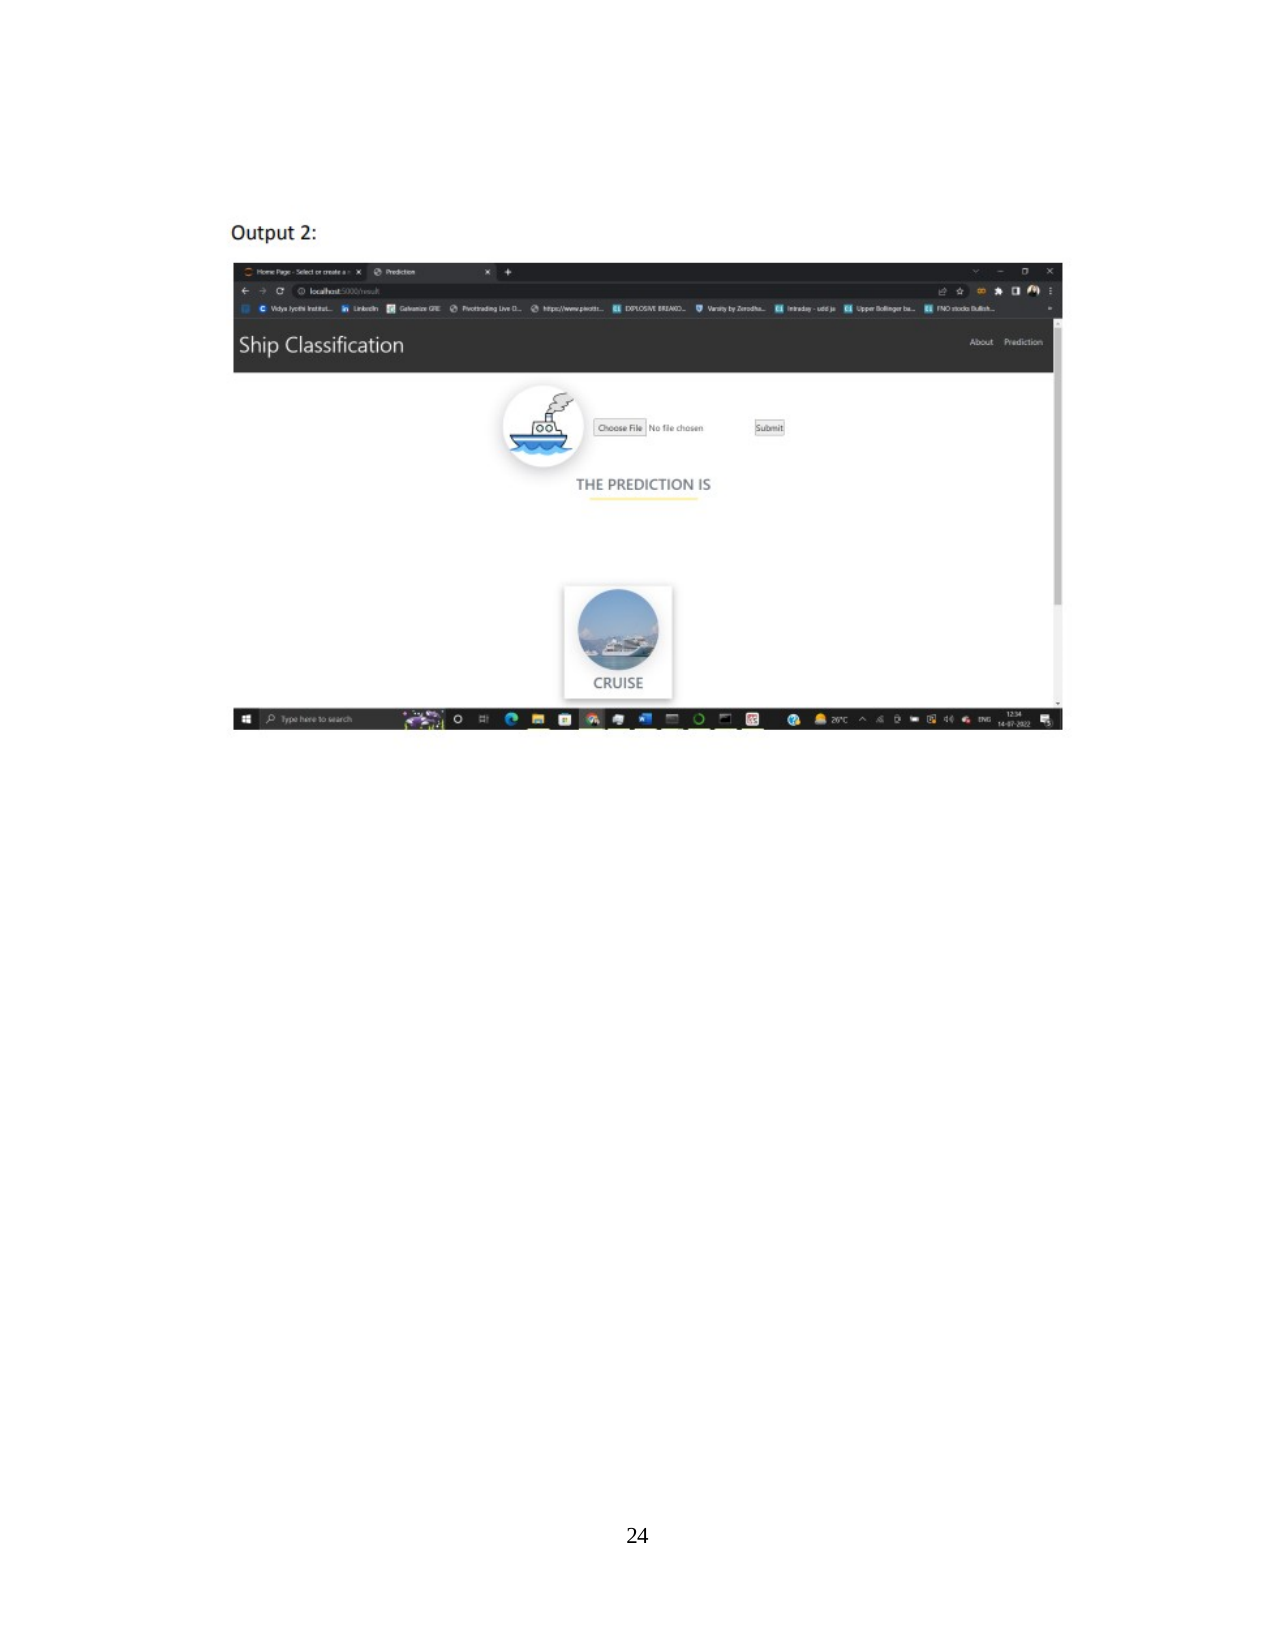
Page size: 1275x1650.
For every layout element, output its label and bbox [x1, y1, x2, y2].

picture [102, 143, 1175, 880]
